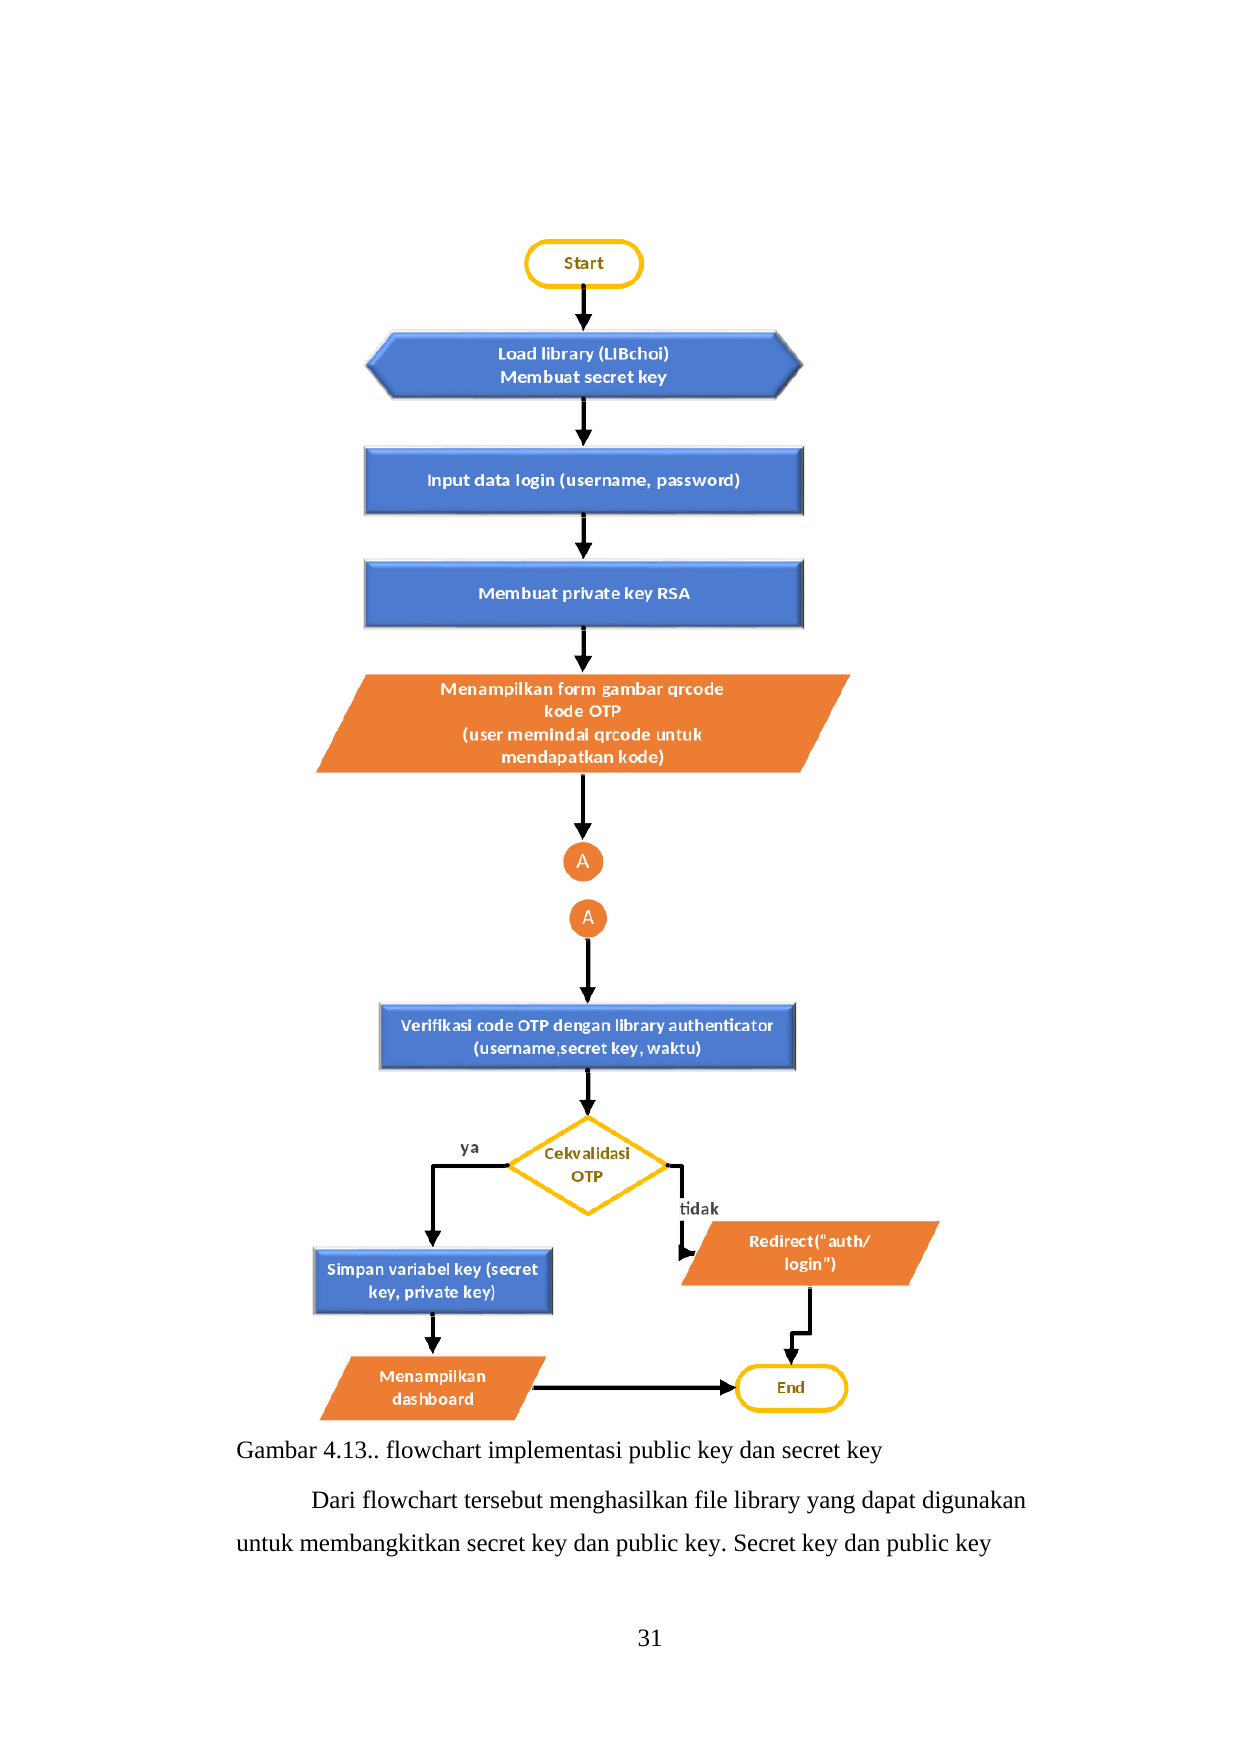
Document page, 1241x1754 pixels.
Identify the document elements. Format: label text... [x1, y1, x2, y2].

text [236, 1485, 1056, 1557]
